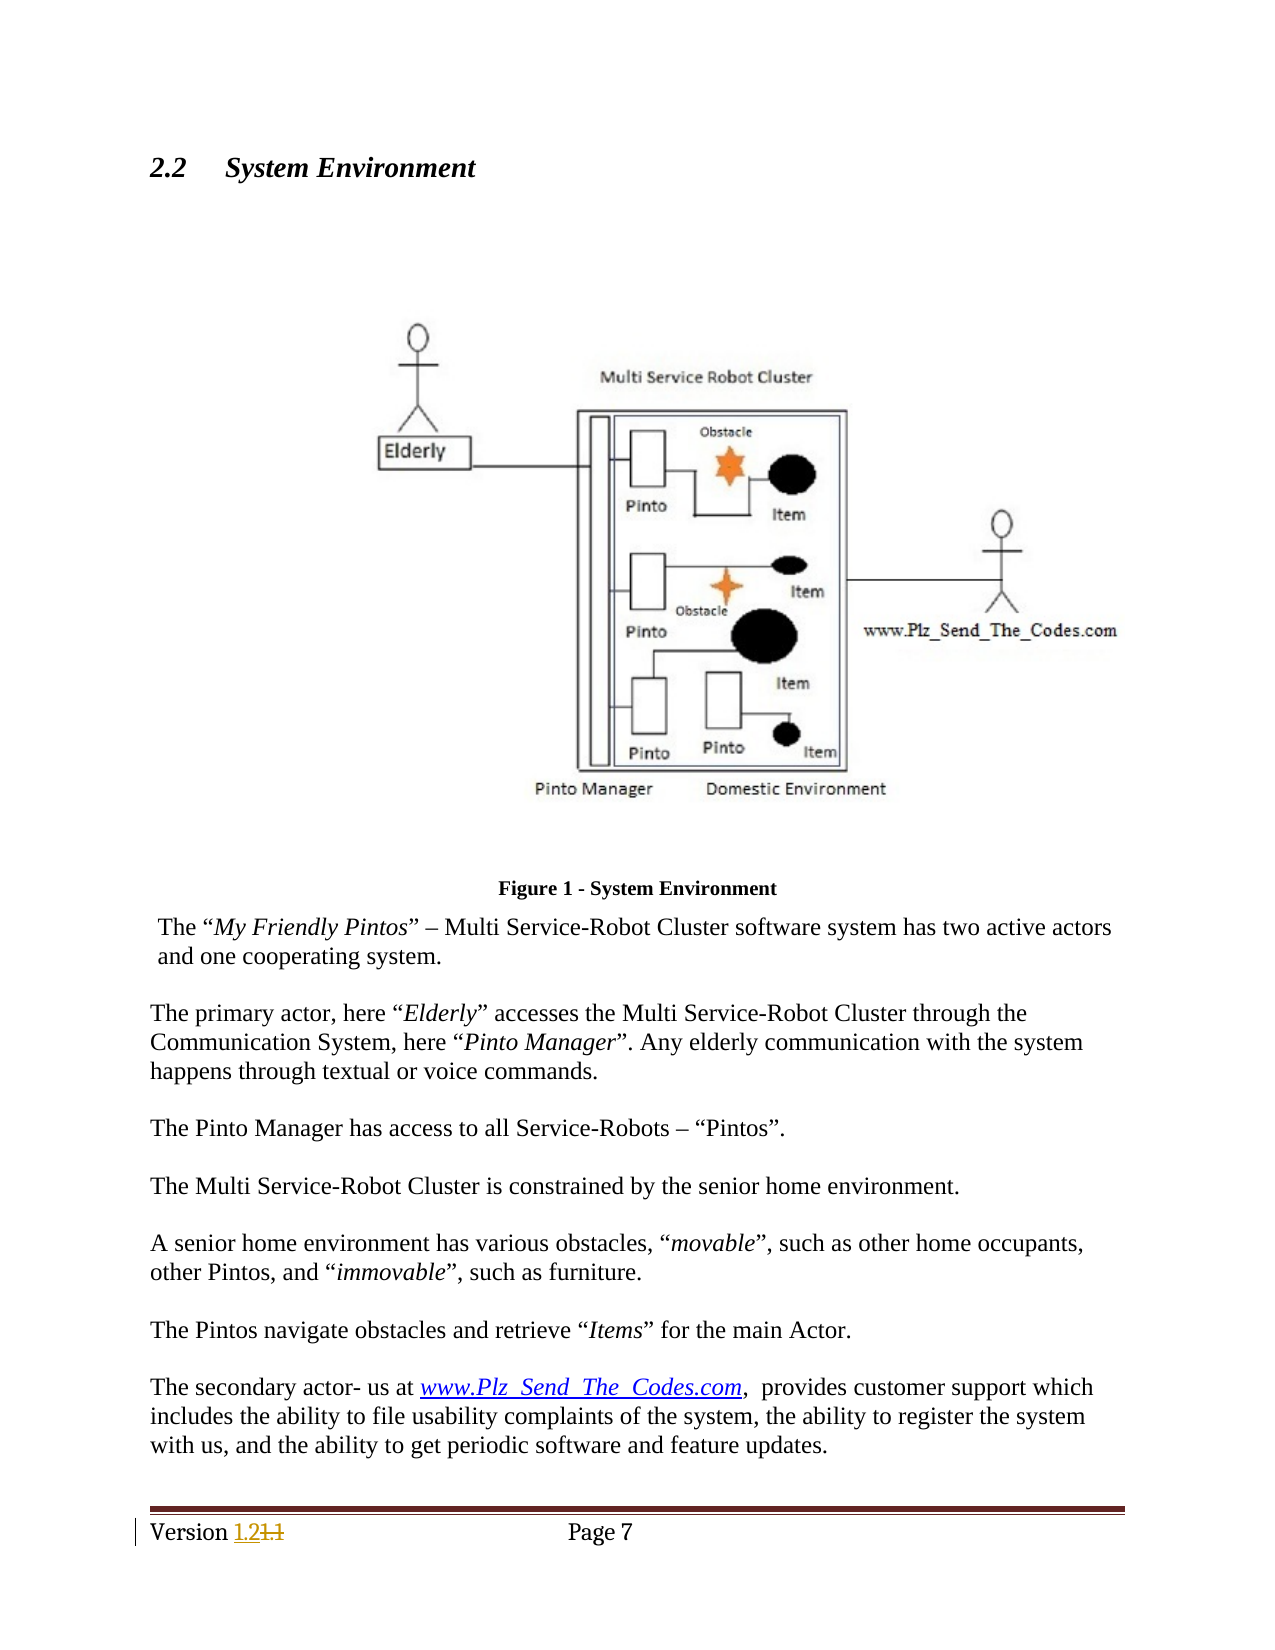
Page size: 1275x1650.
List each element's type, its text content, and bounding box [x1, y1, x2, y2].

subtitle The “My Friendly Pintos” – Multi Service-Robot Cluster software system has two active actors and one cooperating system. [157, 912, 1117, 970]
text The secondary actor- us at www.Plz_Send_The_Codes.com, provides customer support which includes the ability to file usability complaints of the system, the ability to register the system with us, and the ability to get periodic software and feature updates. [150, 1372, 1125, 1458]
picture [150, 217, 1125, 830]
subtitle 2.2 System Environment [150, 150, 1125, 217]
text The Multi Service-Robot Cluster is constrained by the senior home environment. [150, 1171, 1125, 1200]
text Figure 1 - System Environment [150, 876, 1125, 900]
text A senior home environment has various obstacles, “movable”, such as other home occupants, other Pintos, and “immovable”, such as furniture. [150, 1228, 1125, 1286]
text The Pinto Manager has access to all Service-Robots – “Pintos”. [150, 1113, 1125, 1142]
text The Pintos navigate obstacles and retrieve “Items” for the main Actor. [150, 1315, 1125, 1343]
text The primary actor, here “Elderly” accesses the Multi Service-Robot Cluster through the Communication System, here “Pinto Manager”. Any elderly communication with the system happens through textual or voice commands. [150, 998, 1125, 1085]
